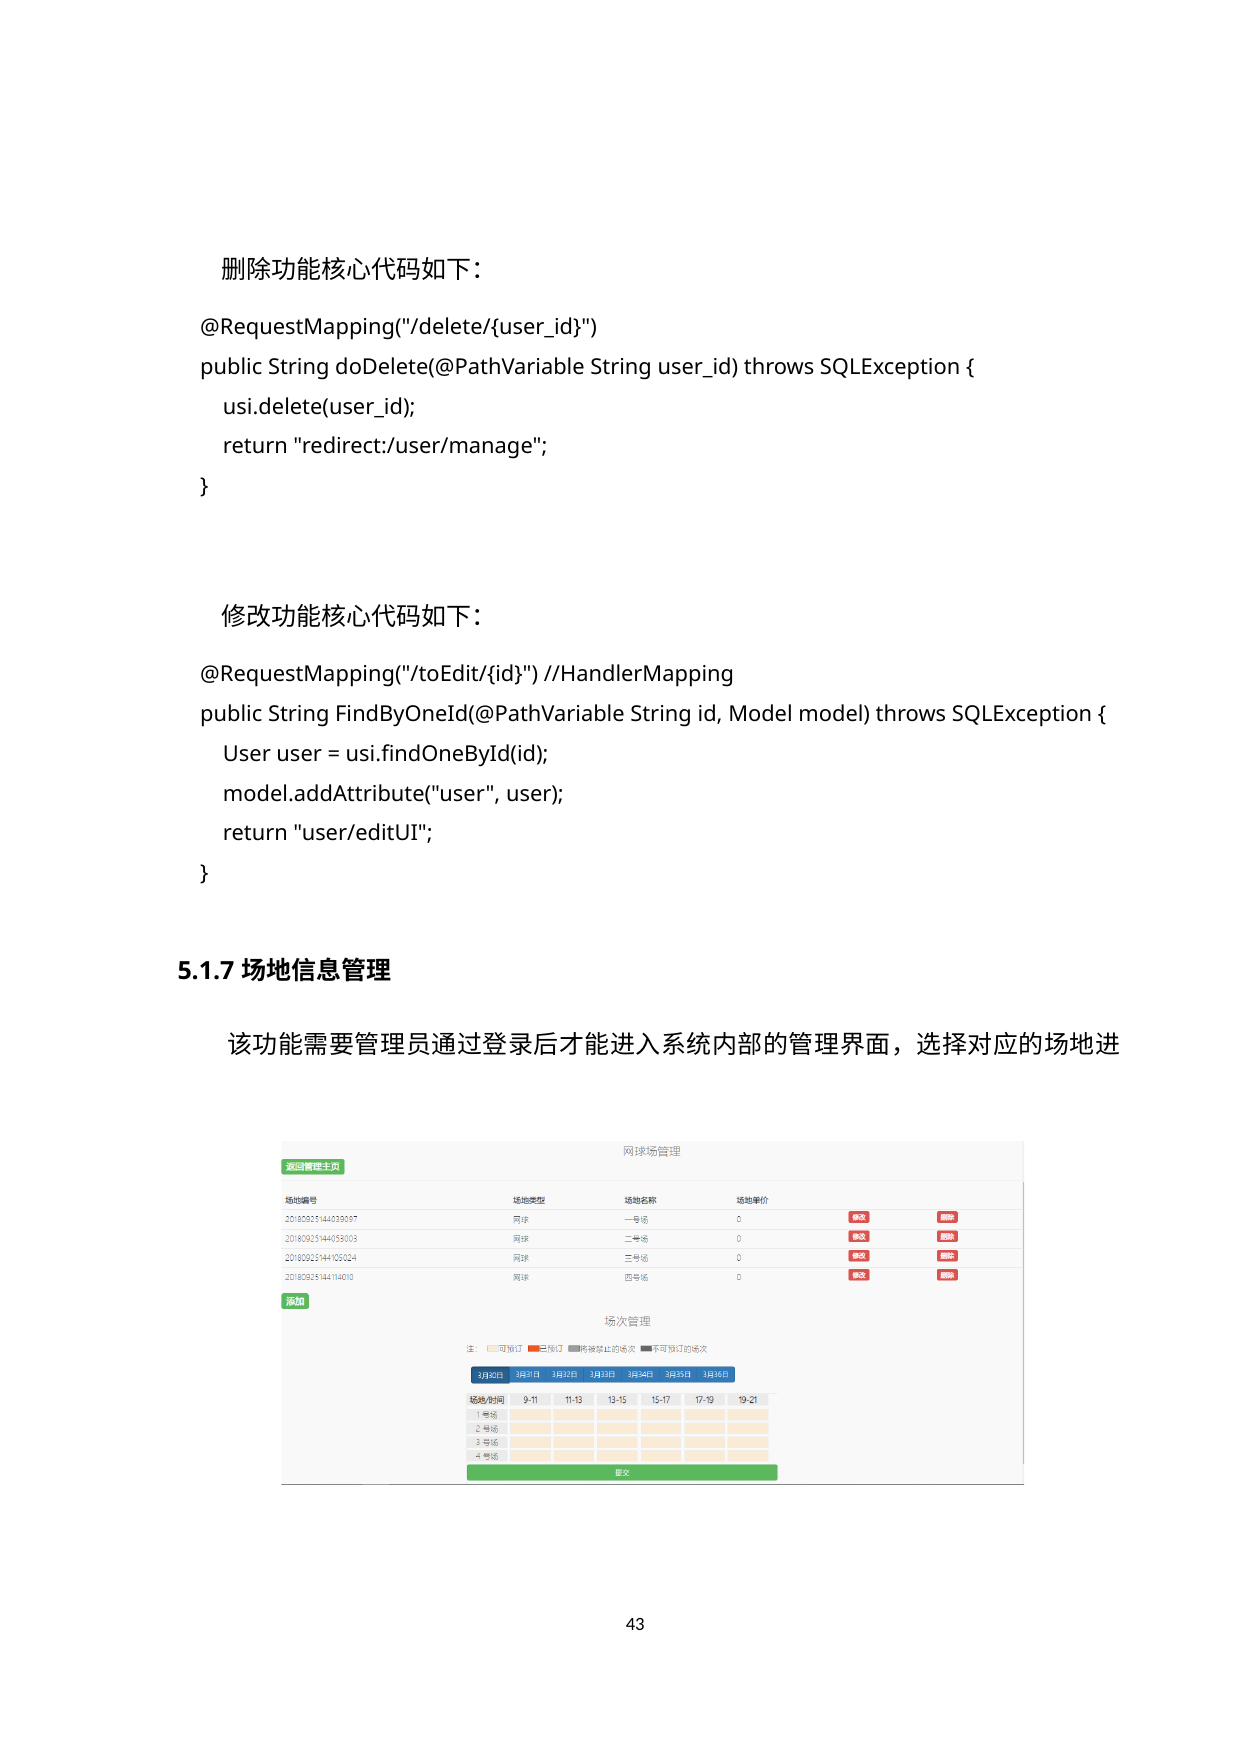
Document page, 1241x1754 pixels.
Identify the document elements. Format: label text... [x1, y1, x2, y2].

text public String doDelete(@PathVariable String user_id) throws SQLException { [177, 349, 1122, 382]
picture [281, 1141, 1025, 1485]
text 该功能需要管理员通过登录后才能进入系统内部的管理界面，选择对应的场地进行查看、新增、删除和修改等操作，也可设置禁止网上预约的时段。 [177, 1010, 1122, 1075]
text return "user/editUI"; [177, 816, 1122, 848]
text @RequestMapping("/toEdit/{id}") //HandlerMapping [177, 656, 1122, 689]
text } [177, 856, 1122, 888]
text } [177, 469, 1122, 502]
text User user = usi.findOneById(id); [177, 736, 1122, 769]
subtitle 5.1.7 场地信息管理 [177, 936, 1122, 1001]
text 修改功能核心代码如下： [177, 582, 1122, 647]
text return "redirect:/user/manage"; [177, 429, 1122, 462]
text usi.delete(user_id); [177, 389, 1122, 422]
text model.addAttribute("user", user); [177, 776, 1122, 809]
text public String FindByOneId(@PathVariable String id, Model model) throws SQLException { [177, 696, 1122, 729]
text 删除功能核心代码如下： [177, 235, 1122, 300]
text @RequestMapping("/delete/{user_id}") [177, 309, 1122, 342]
